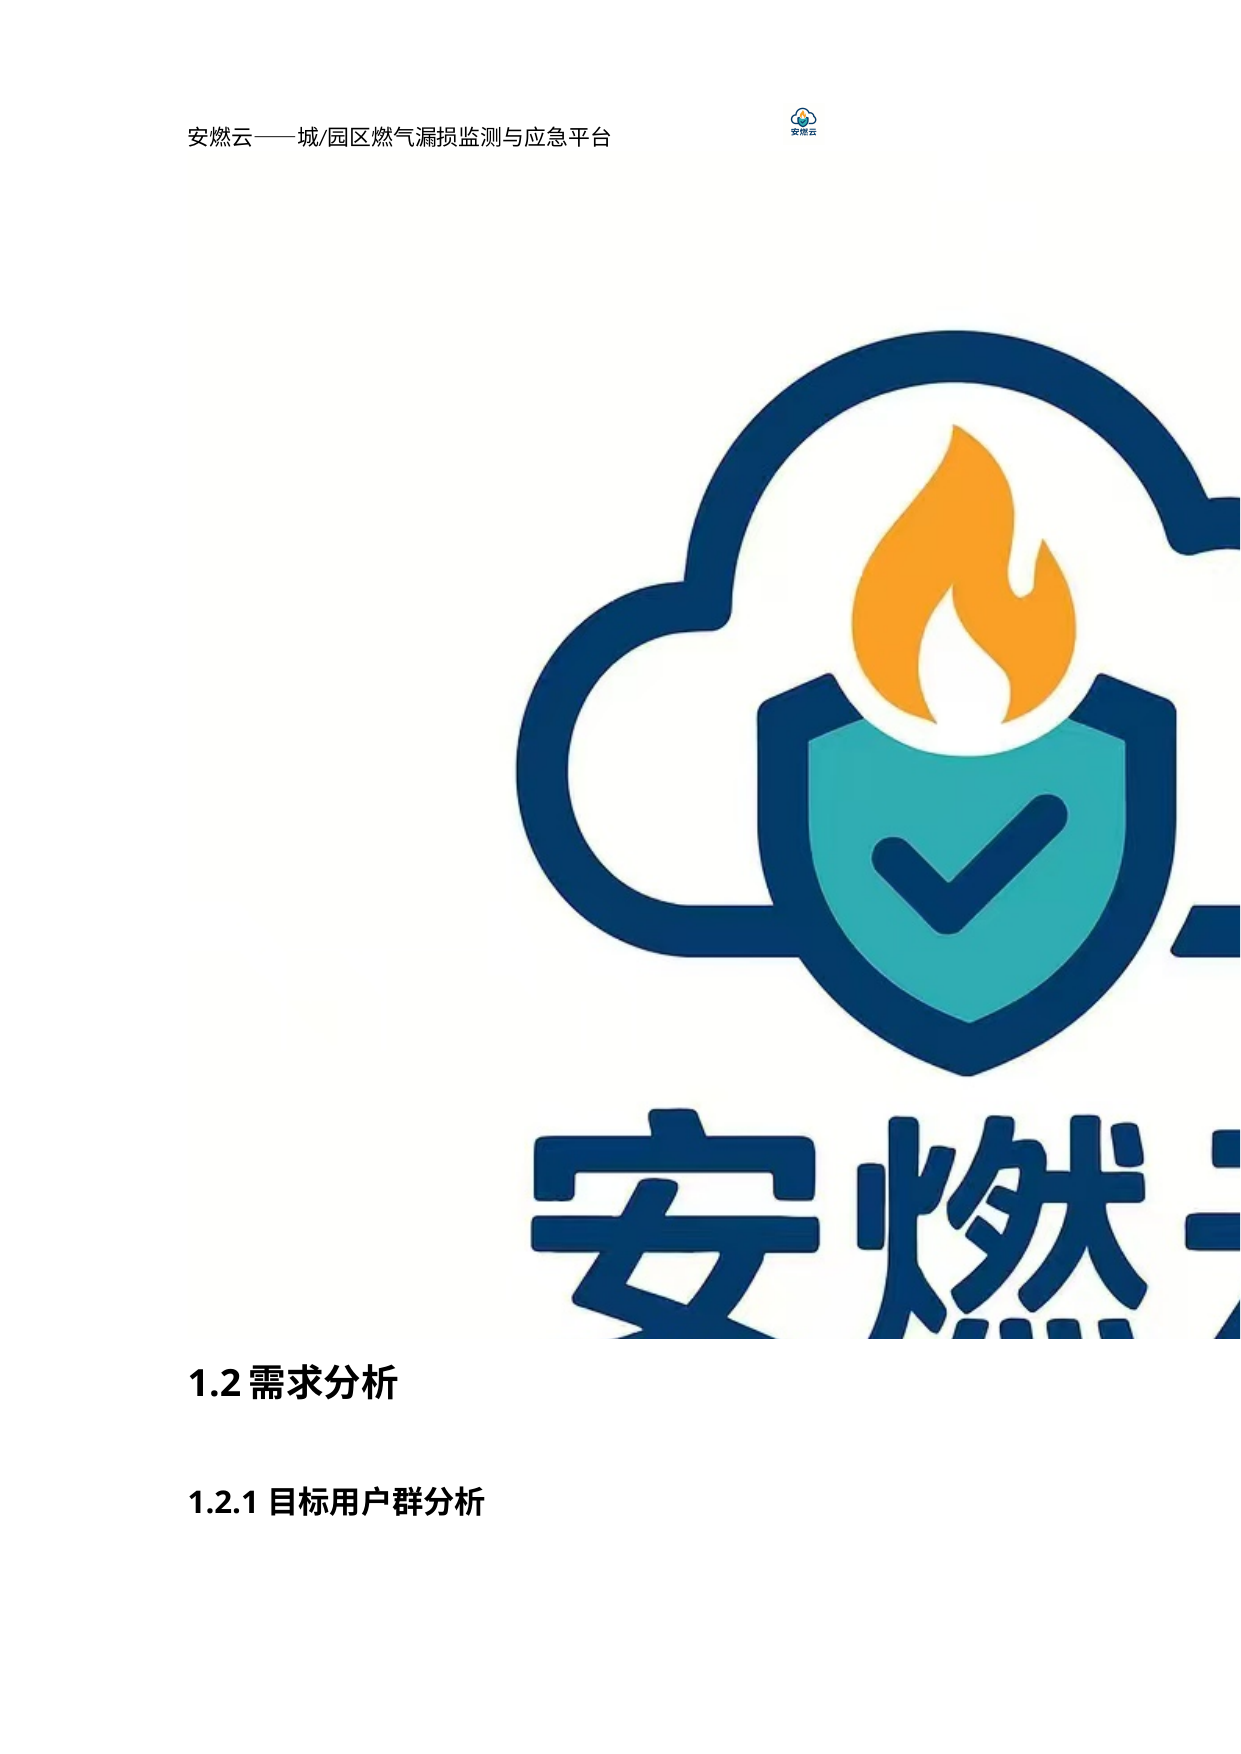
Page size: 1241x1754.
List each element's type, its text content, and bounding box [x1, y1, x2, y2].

picture [782, 103, 825, 145]
picture [187, 151, 1241, 1339]
subtitle 1.2需求分析 [187, 1348, 1053, 1413]
subtitle 1.2.1 目标用户群分析 [187, 1467, 1053, 1532]
